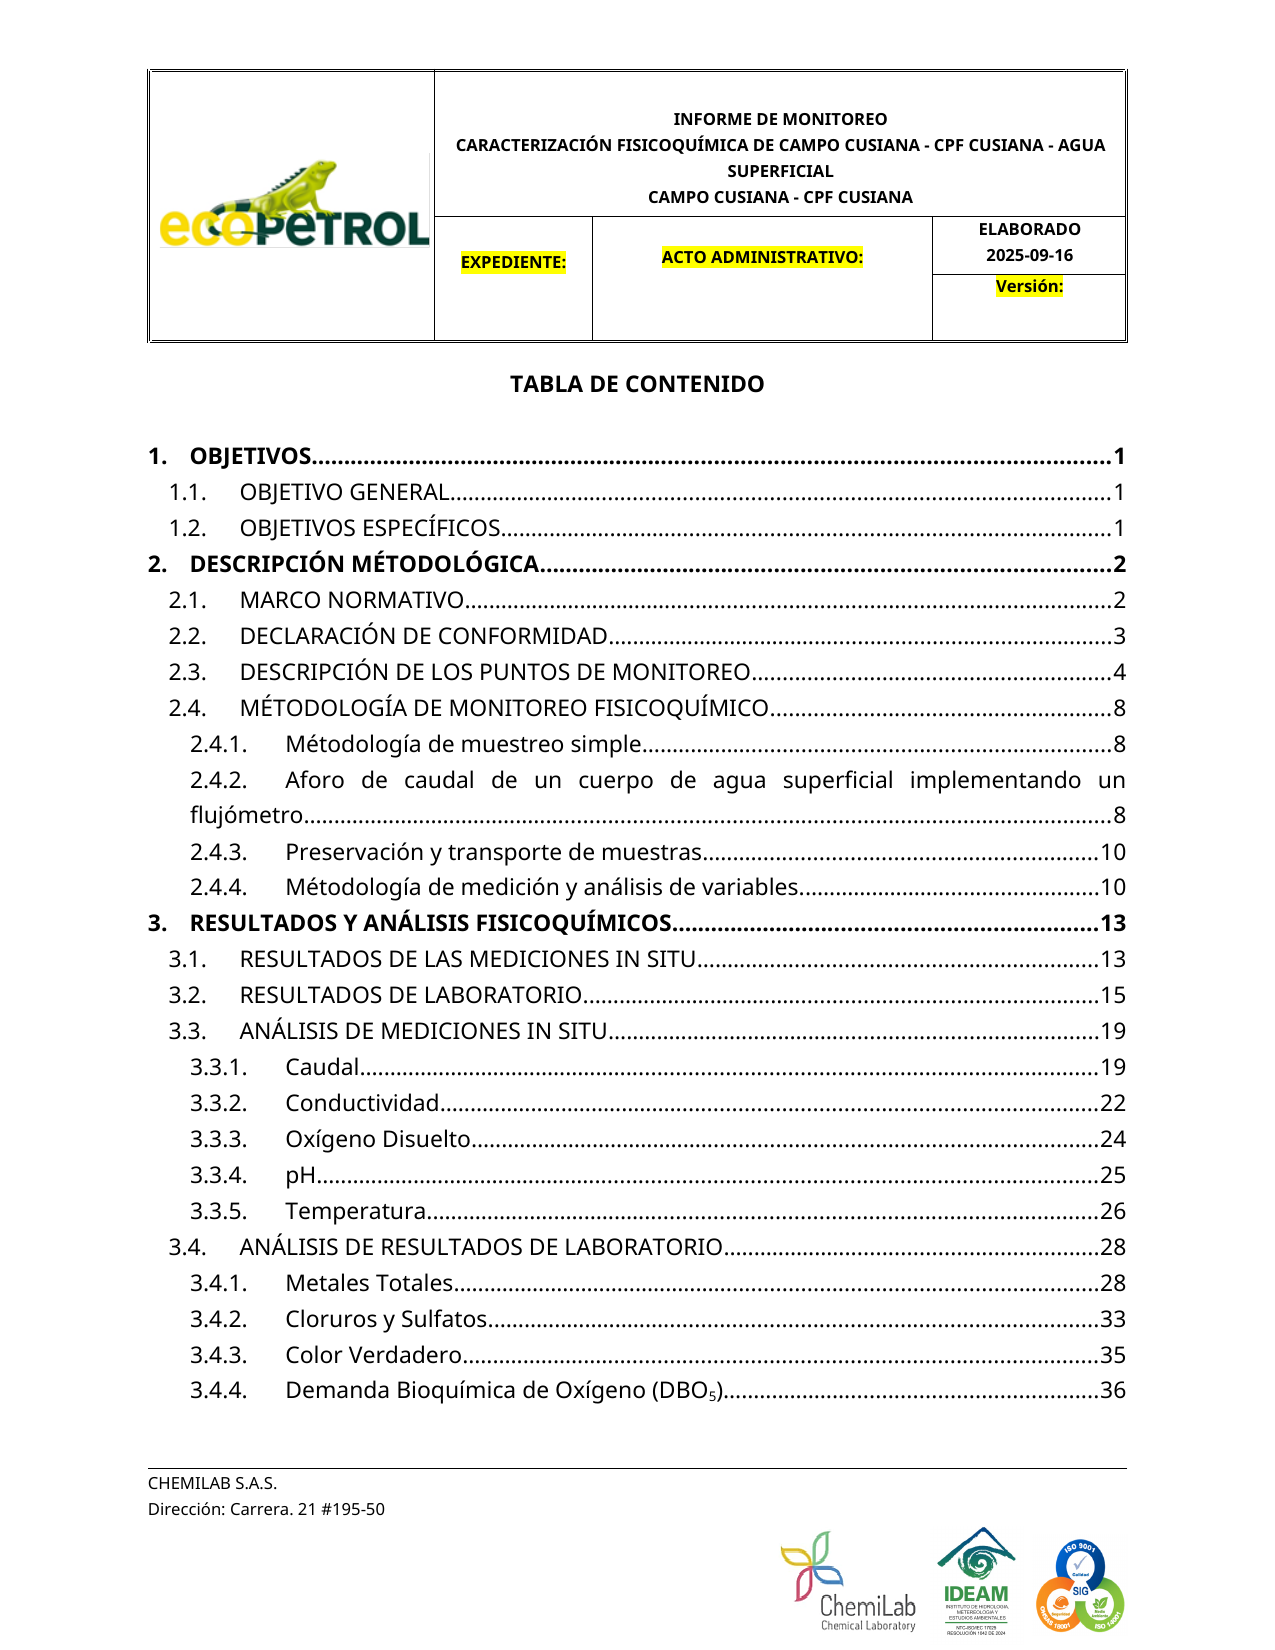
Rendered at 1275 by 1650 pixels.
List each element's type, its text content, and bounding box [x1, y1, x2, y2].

picture [1032, 1534, 1128, 1636]
picture [159, 153, 432, 250]
picture [775, 1523, 1024, 1647]
text TABLA DE CONTENIDO [148, 368, 1127, 399]
